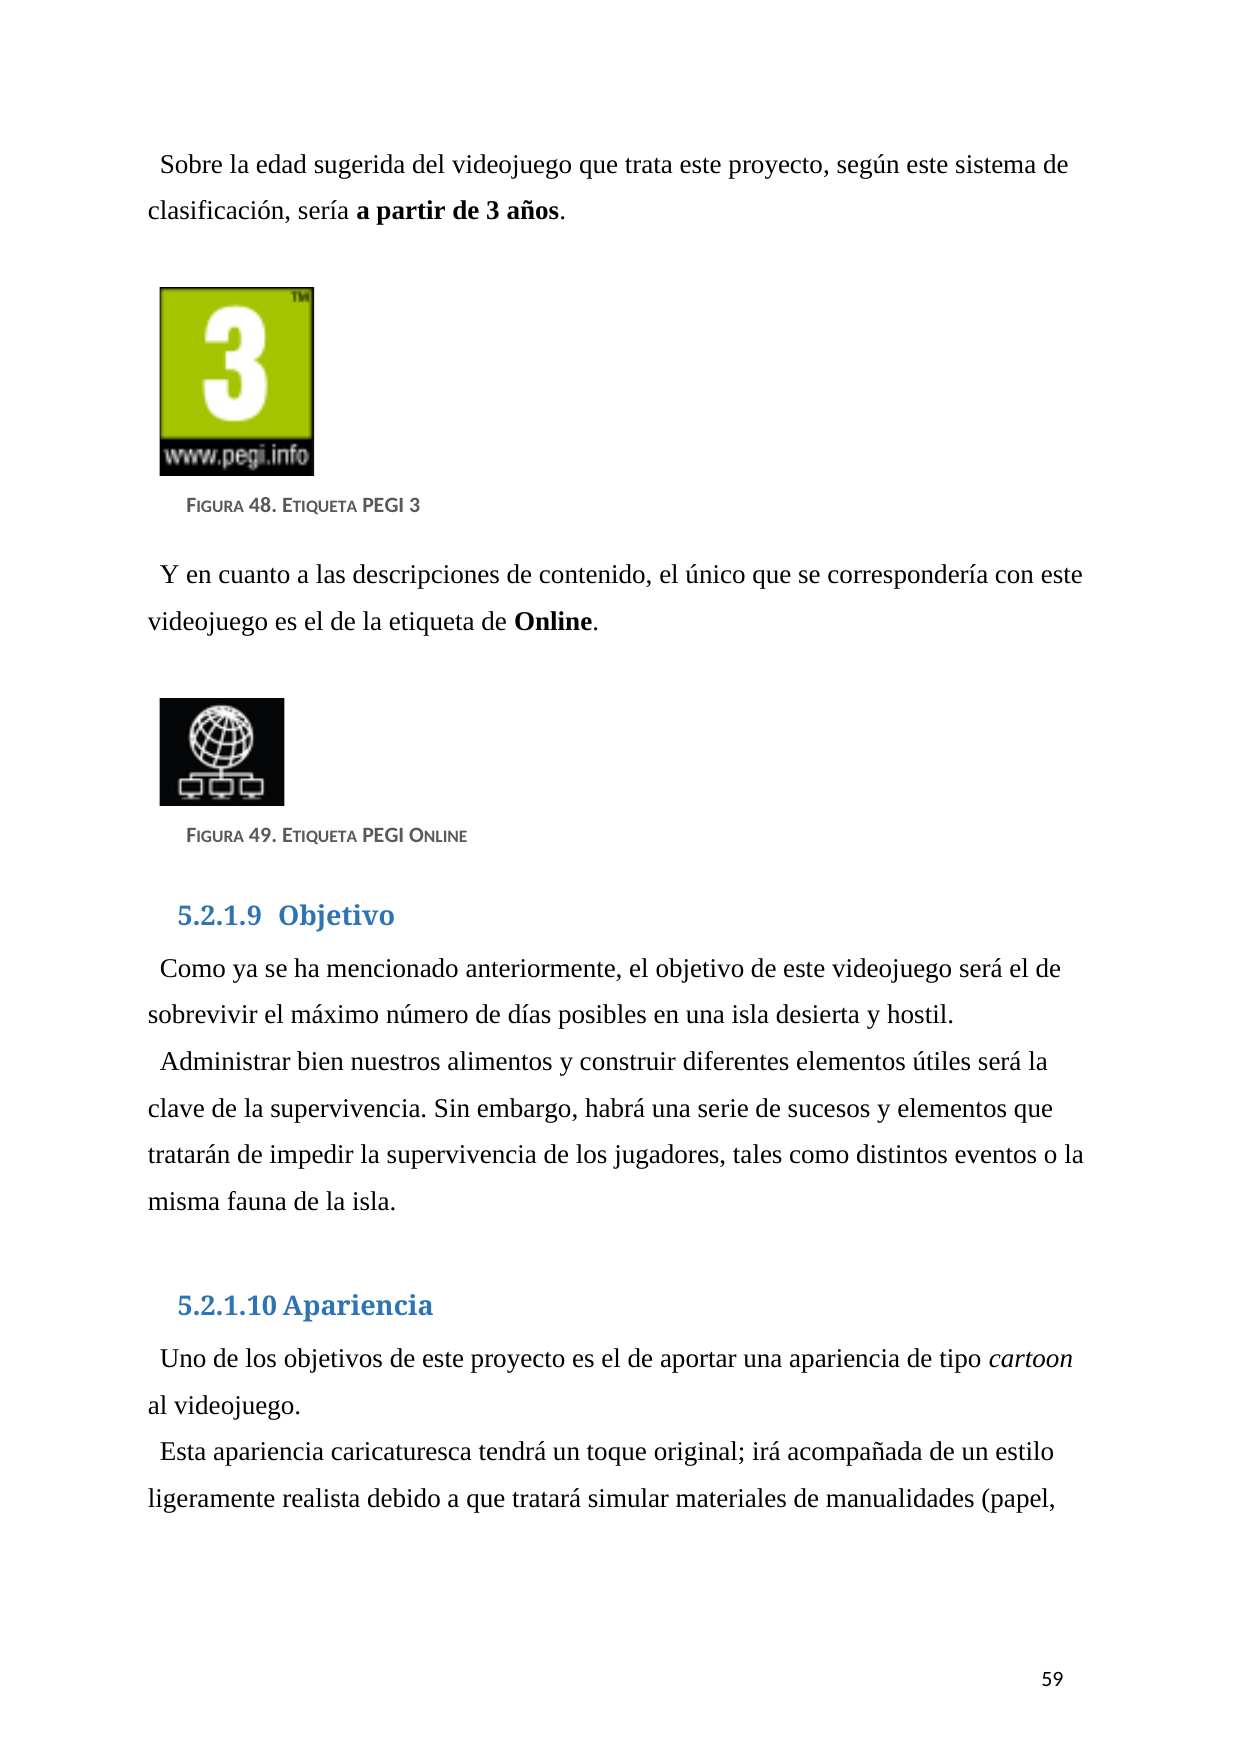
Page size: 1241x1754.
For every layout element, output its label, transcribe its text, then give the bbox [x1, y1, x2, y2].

picture [159, 287, 315, 476]
subtitle Apariencia [177, 1287, 1092, 1324]
text Y en cuanto a las descripciones de contenido, el único que se correspondería con este videojuego es el de la etiqueta de Online. [148, 558, 1092, 636]
text Como ya se ha mencionado anteriormente, el objetivo de este videojuego será el de sobrevivir el máximo número de días posibles en una isla desierta y hostil. [148, 952, 1092, 1029]
subtitle Objetivo [177, 896, 1092, 933]
picture [159, 698, 285, 806]
text Administrar bien nuestros alimentos y construir diferentes elementos útiles será la clave de la supervivencia. Sin embargo, habrá una serie de sucesos y elementos que tratarán de impedir la supervivencia de los jugadores, tales como distintos eventos o la misma fauna de la isla. [148, 1045, 1092, 1216]
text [148, 1435, 1092, 1513]
text Sobre la edad sugerida del videojuego que trata este proyecto, según este sistema de clasificación, sería a partir de 3 años. [148, 148, 1092, 226]
text Uno de los objetivos de este proyecto es el de aportar una apariencia de tipo cartoon al videojuego. [148, 1342, 1092, 1420]
